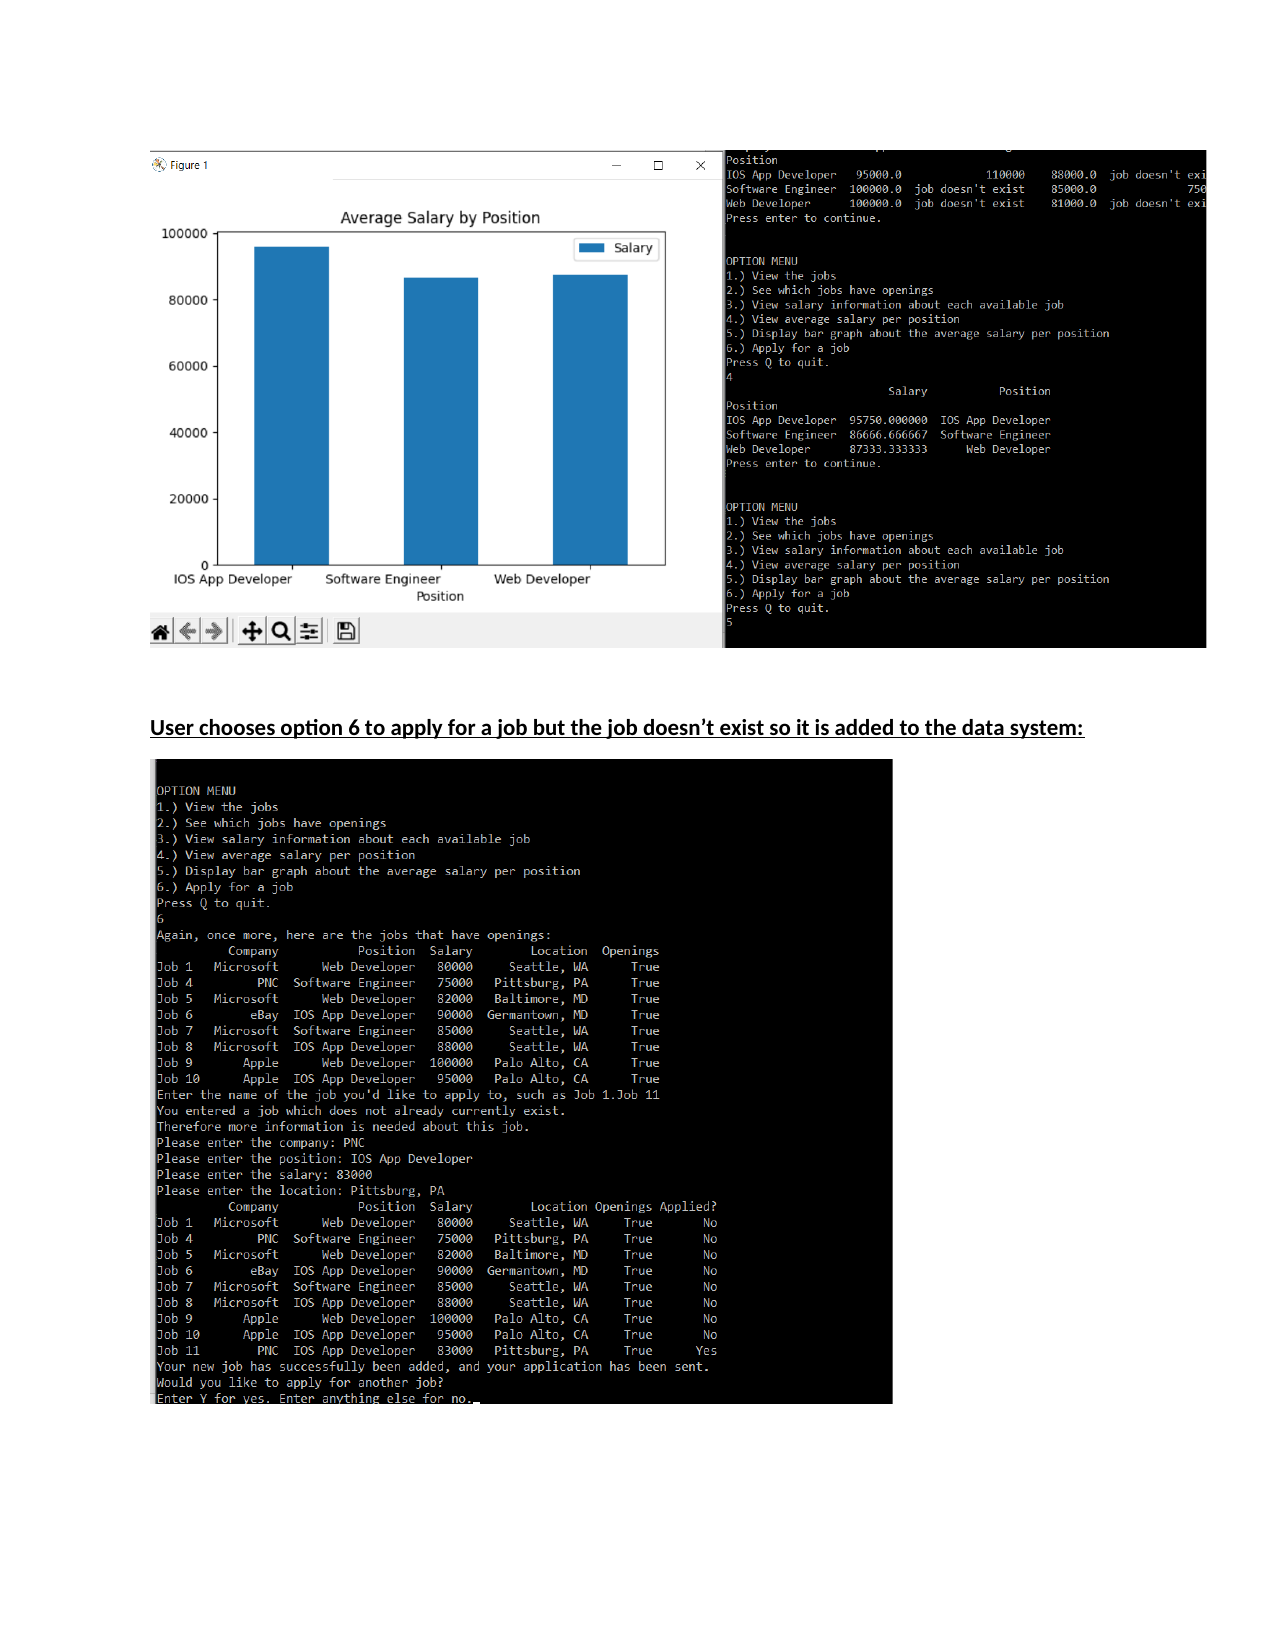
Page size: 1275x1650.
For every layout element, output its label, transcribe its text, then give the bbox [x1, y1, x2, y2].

picture [150, 759, 893, 1404]
picture [150, 150, 1207, 648]
text User chooses option 6 to apply for a job but the job doesn’t exist so it is added to the data system: [150, 713, 1125, 741]
